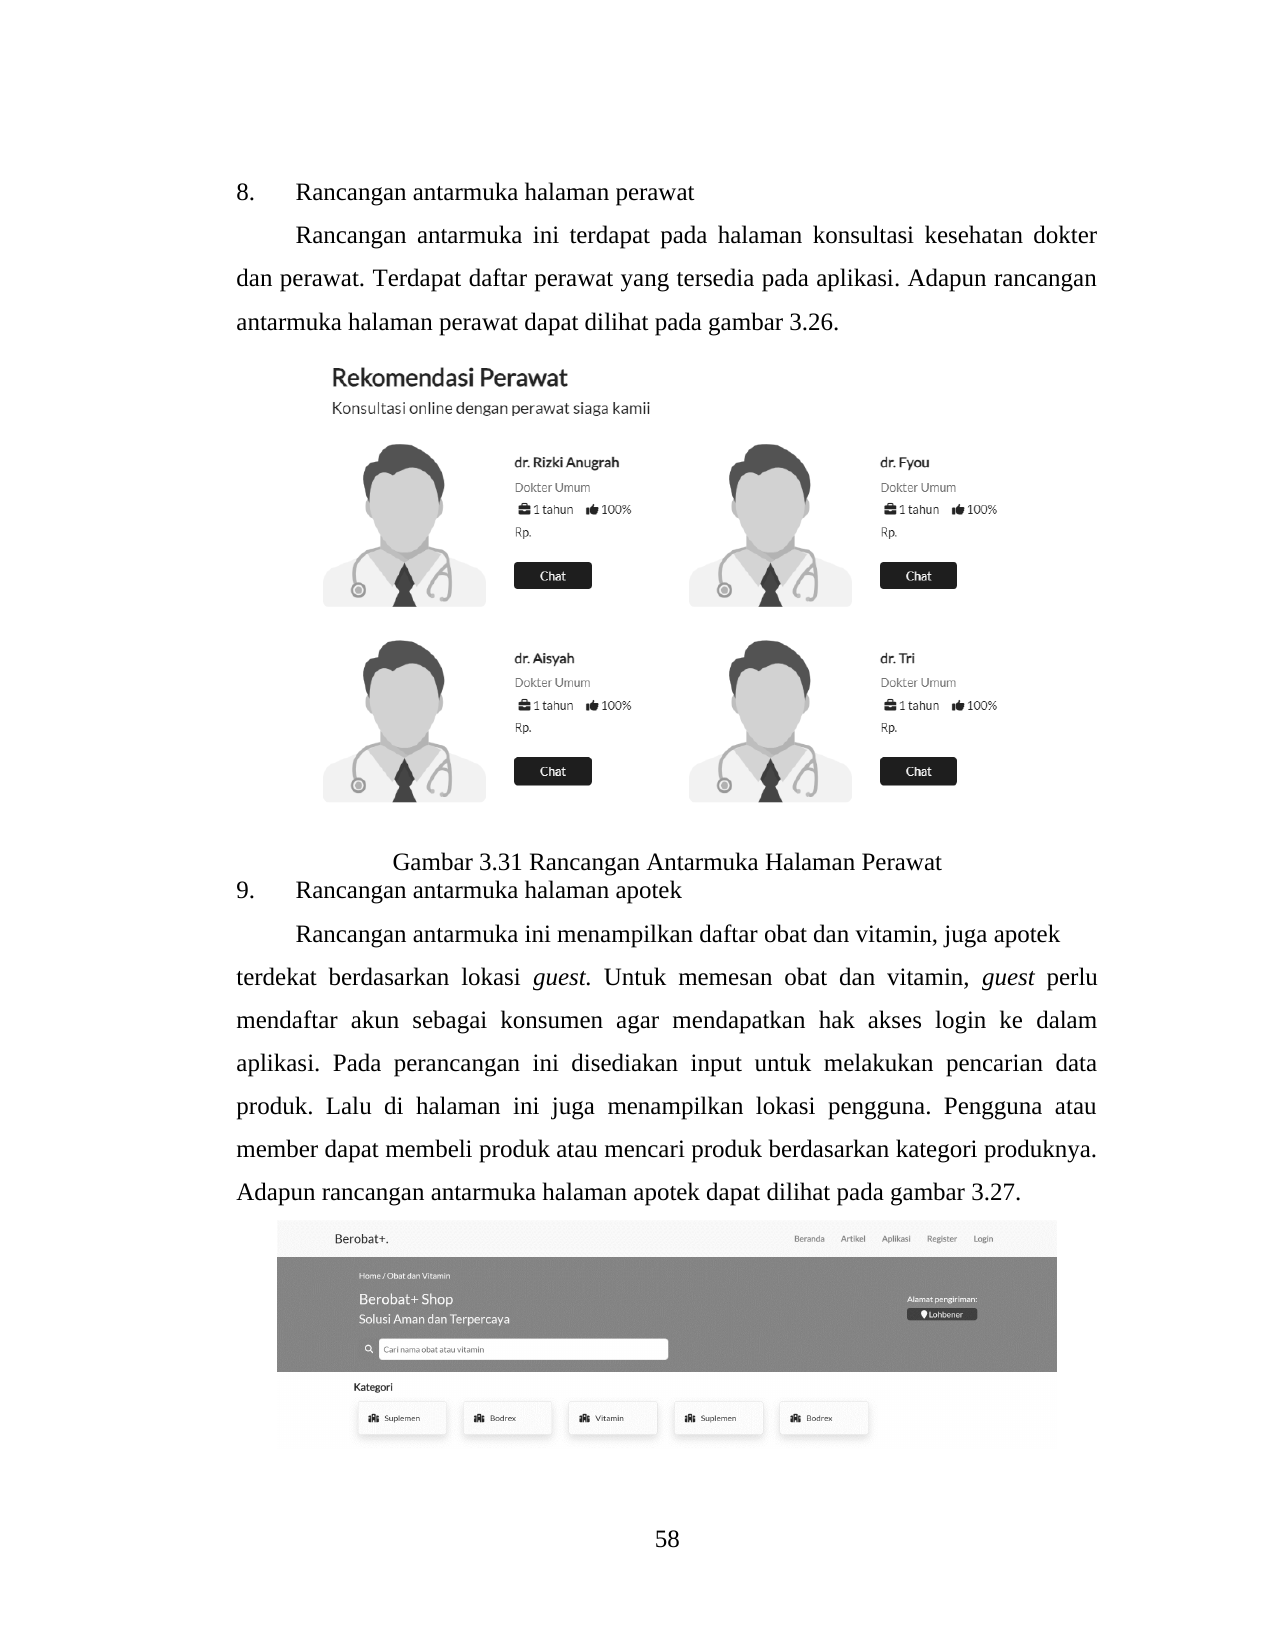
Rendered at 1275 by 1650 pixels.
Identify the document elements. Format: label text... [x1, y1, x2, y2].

list Rancangan antarmuka halaman perawat [236, 177, 1098, 206]
list Rancangan antarmuka ini menampilkan daftar obat dan vitamin, juga apotek [295, 919, 1098, 947]
list Rancangan antarmuka ini terdapat pada halaman konsultasi kesehatan dokter dan perawat. Terdapat daftar perawat yang tersedia pada aplikasi. Adapun rancangan antarmuka halaman perawat dapat dilihat pada gambar 3.26. [236, 220, 1098, 335]
picture [277, 1220, 1057, 1449]
text Gambar 3.31 Rancangan Antarmuka Halaman Perawat [236, 847, 1098, 876]
list Rancangan antarmuka halaman apotek [236, 876, 1098, 904]
list terdekat berdasarkan lokasi guest. Untuk memesan obat dan vitamin, guest perlu mendaftar akun sebagai konsumen agar mendapatkan hak akses login ke dalam aplikasi. Pada perancangan ini disediakan input untuk melakukan pencarian data produk. Lalu di halaman ini juga menampilkan lokasi pengguna. Pengguna atau member dapat membeli produk atau mencari produk berdasarkan kategori produknya. Adapun rancangan antarmuka halaman apotek dapat dilihat pada gambar 3.27. [236, 962, 1098, 1206]
